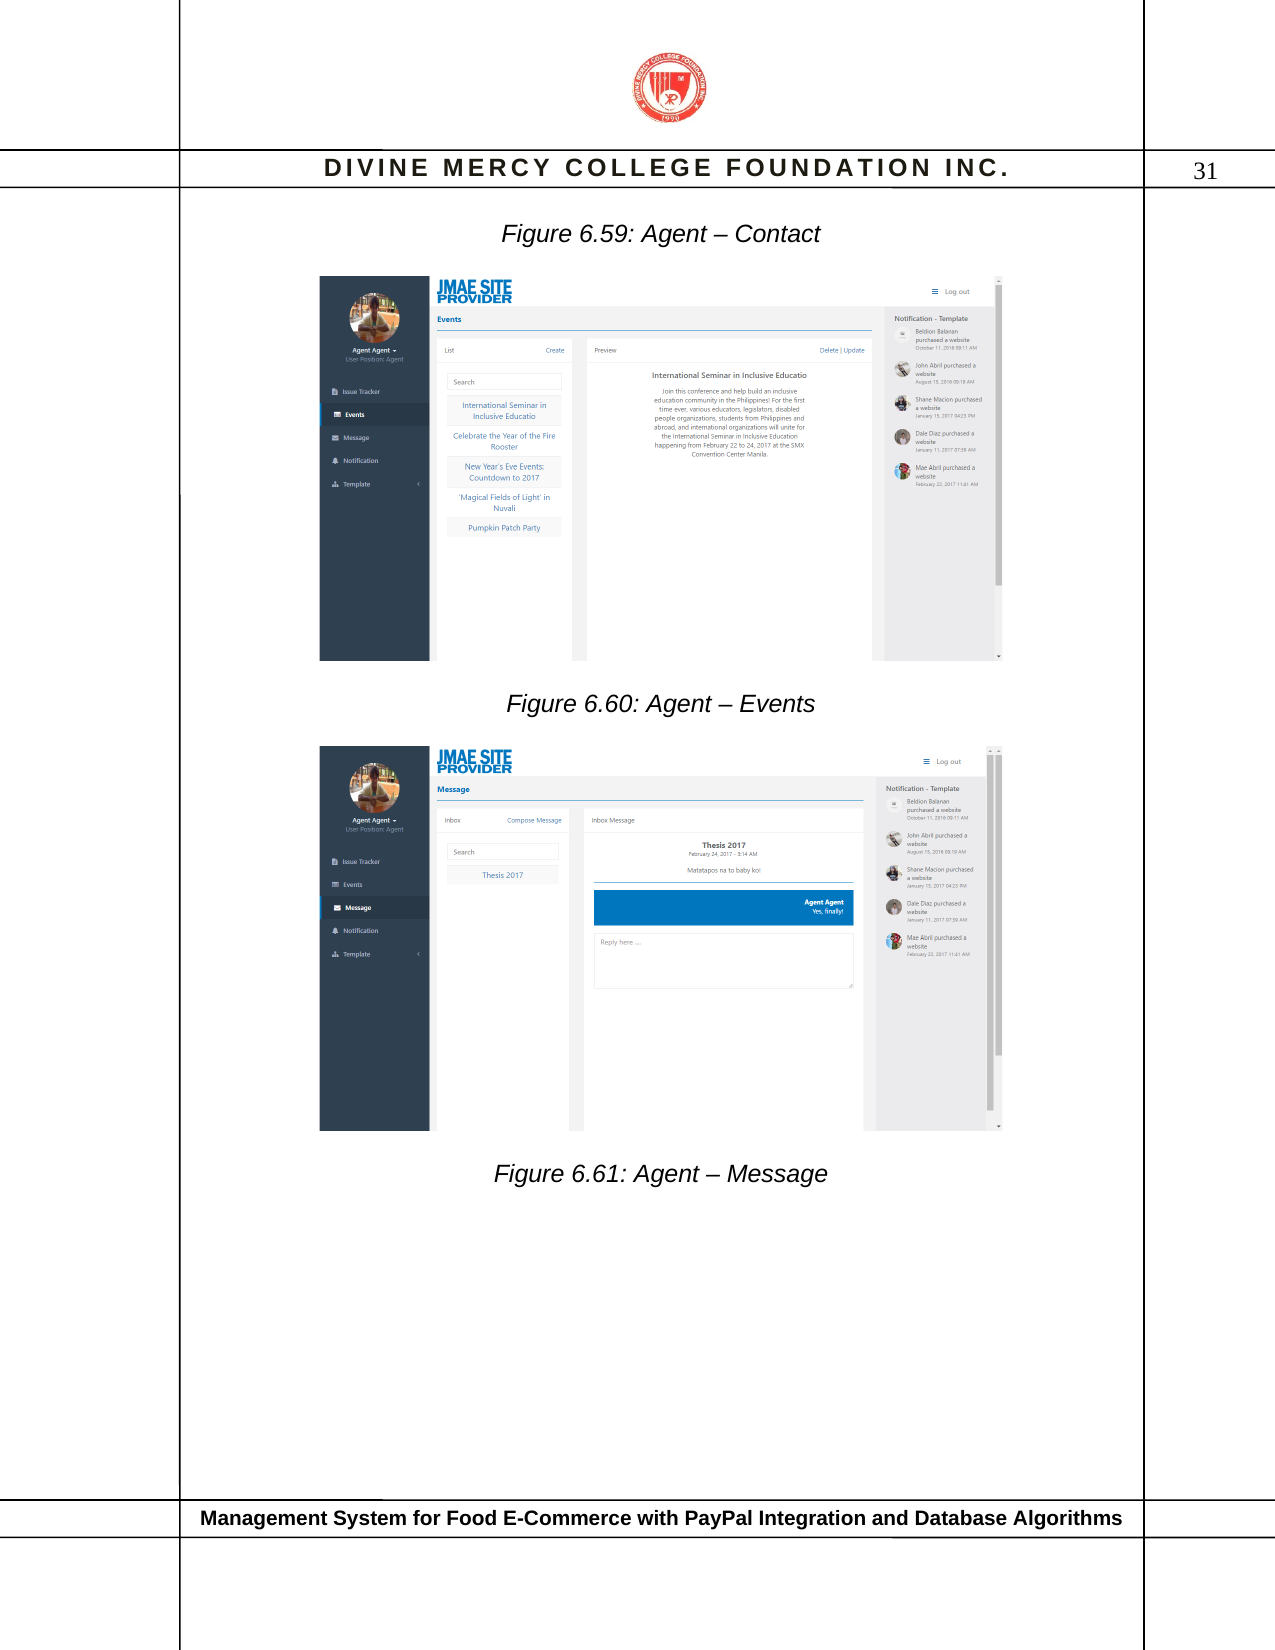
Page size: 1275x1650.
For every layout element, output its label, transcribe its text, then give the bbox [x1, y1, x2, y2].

picture [632, 52, 709, 123]
picture [319, 276, 1003, 661]
text Figure 6.59: Agent – Contact [187, 219, 1134, 247]
text Figure 6.60: Agent – Events [187, 689, 1134, 718]
picture [319, 746, 1003, 1131]
text Figure 6.61: Agent – Message [187, 1159, 1134, 1188]
